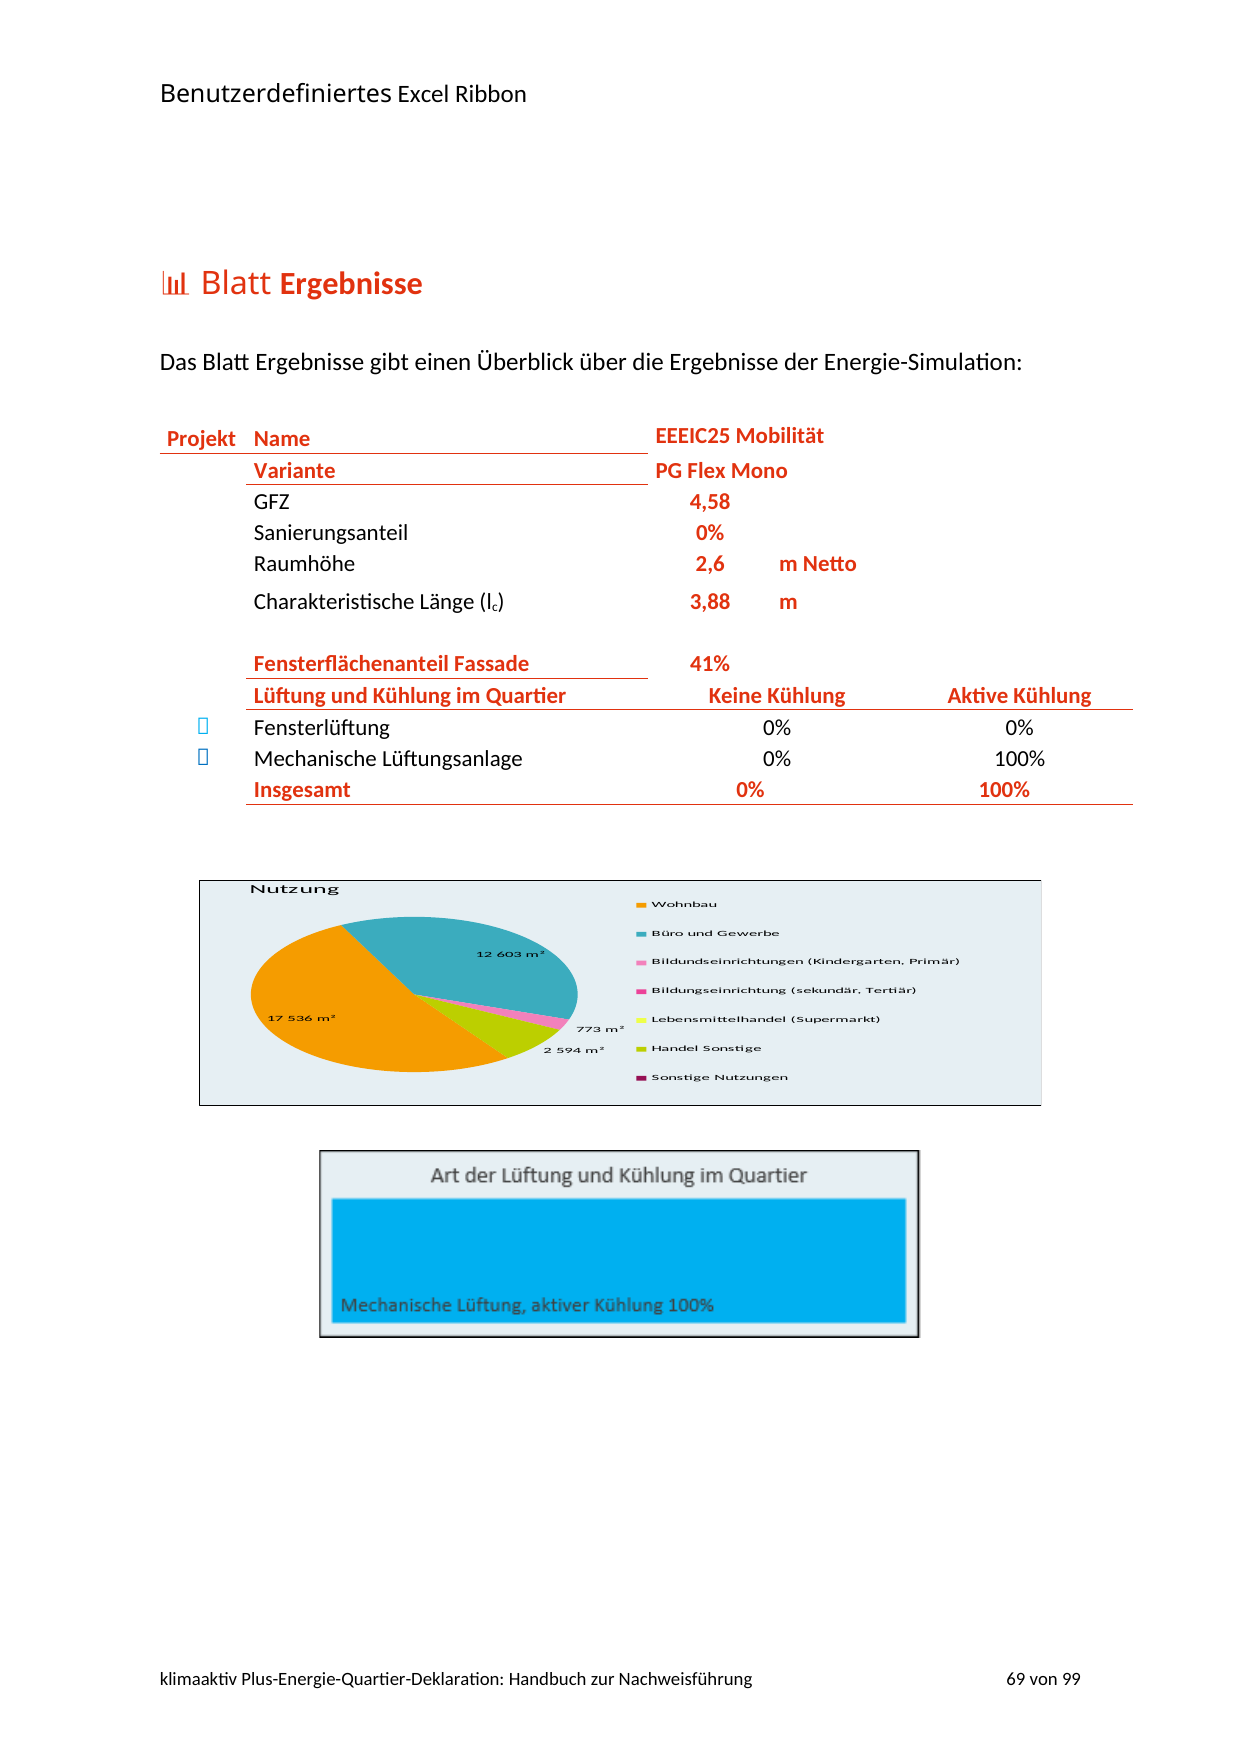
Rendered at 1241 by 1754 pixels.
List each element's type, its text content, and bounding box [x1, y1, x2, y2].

picture [198, 718, 208, 732]
picture [319, 1150, 921, 1338]
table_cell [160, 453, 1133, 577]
text Das Blatt Ergebnisse gibt einen Überblick über die Ergebnisse der Energie-Simulation: [159, 346, 1081, 376]
subtitle 📊 Blatt Ergebnisse [159, 260, 1081, 304]
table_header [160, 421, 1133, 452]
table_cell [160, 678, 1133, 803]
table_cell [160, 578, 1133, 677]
